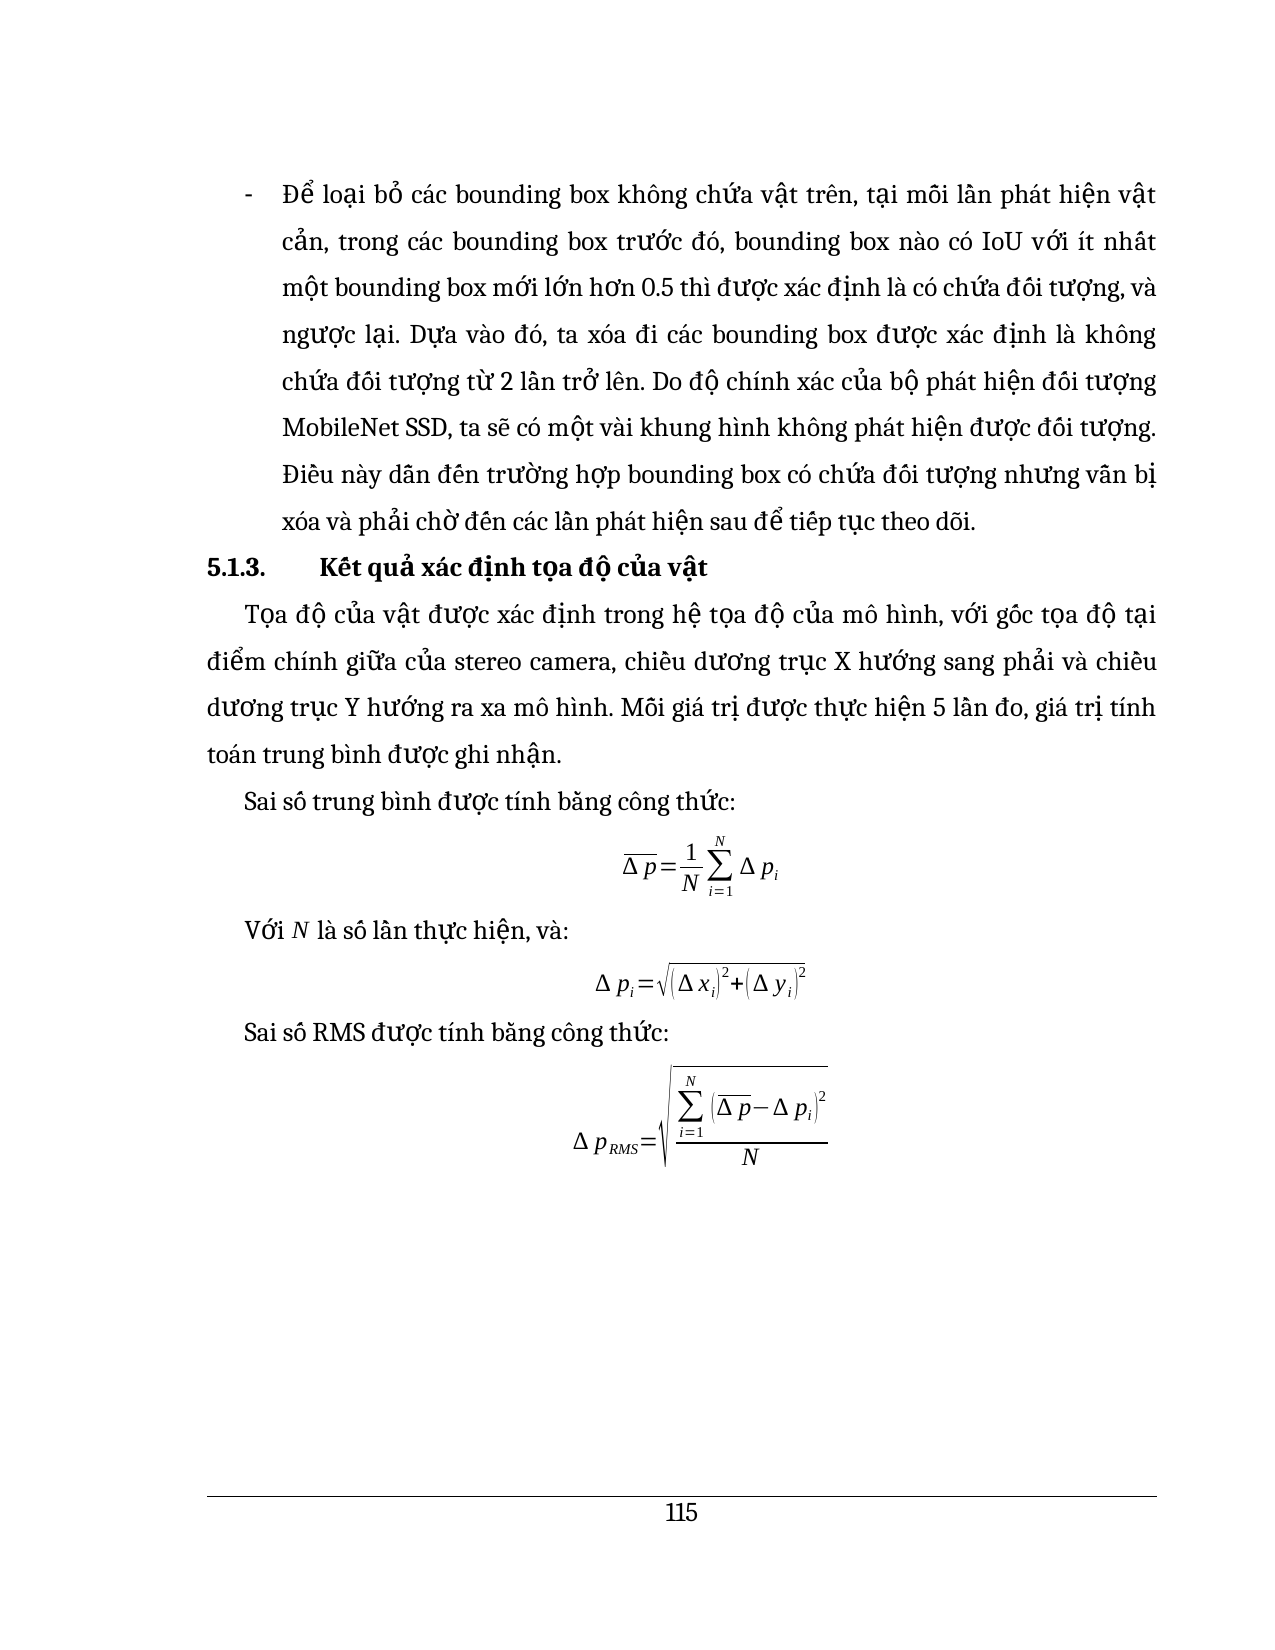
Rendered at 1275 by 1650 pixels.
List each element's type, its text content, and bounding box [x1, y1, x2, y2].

text Với là số lần thực hiện, và: [207, 915, 1157, 946]
list Để loại bỏ các bounding box không chứa vật trên, tại mỗi lần phát hiện vật cản, trong các bounding box trước đó, bounding box nào có IoU với ít nhất một bounding box mới lớn hơn 0.5 thì được xác định là có chứa đối tượng, và ngược lại. Dựa vào đó, ta xóa đi các bounding box được xác định là không chứa đối tượng từ 2 lần trở lên. Do độ chính xác của bộ phát hiện đối tượng MobileNet SSD, ta sẽ có một vài khung hình không phát hiện được đối tượng. Điều này dẫn đến trường hợp bounding box có chứa đối tượng nhưng vẫn bị xóa và phải chờ đến các lần phát hiện sau để tiếp tục theo dõi. [244, 177, 1157, 537]
text Tọa độ của vật được xác định trong hệ tọa độ của mô hình, với gốc tọa độ tại điểm chính giữa của stereo camera, chiều dương trục X hướng sang phải và chiều dương trục Y hướng ra xa mô hình. Mỗi giá trị được thực hiện 5 lần đo, giá trị tính toán trung bình được ghi nhận. [207, 599, 1157, 770]
subtitle Kết quả xác định tọa độ của vật [207, 552, 1157, 583]
text Sai số trung bình được tính bằng công thức: [207, 786, 1157, 817]
text Sai số RMS được tính bằng công thức: [207, 1017, 1157, 1049]
